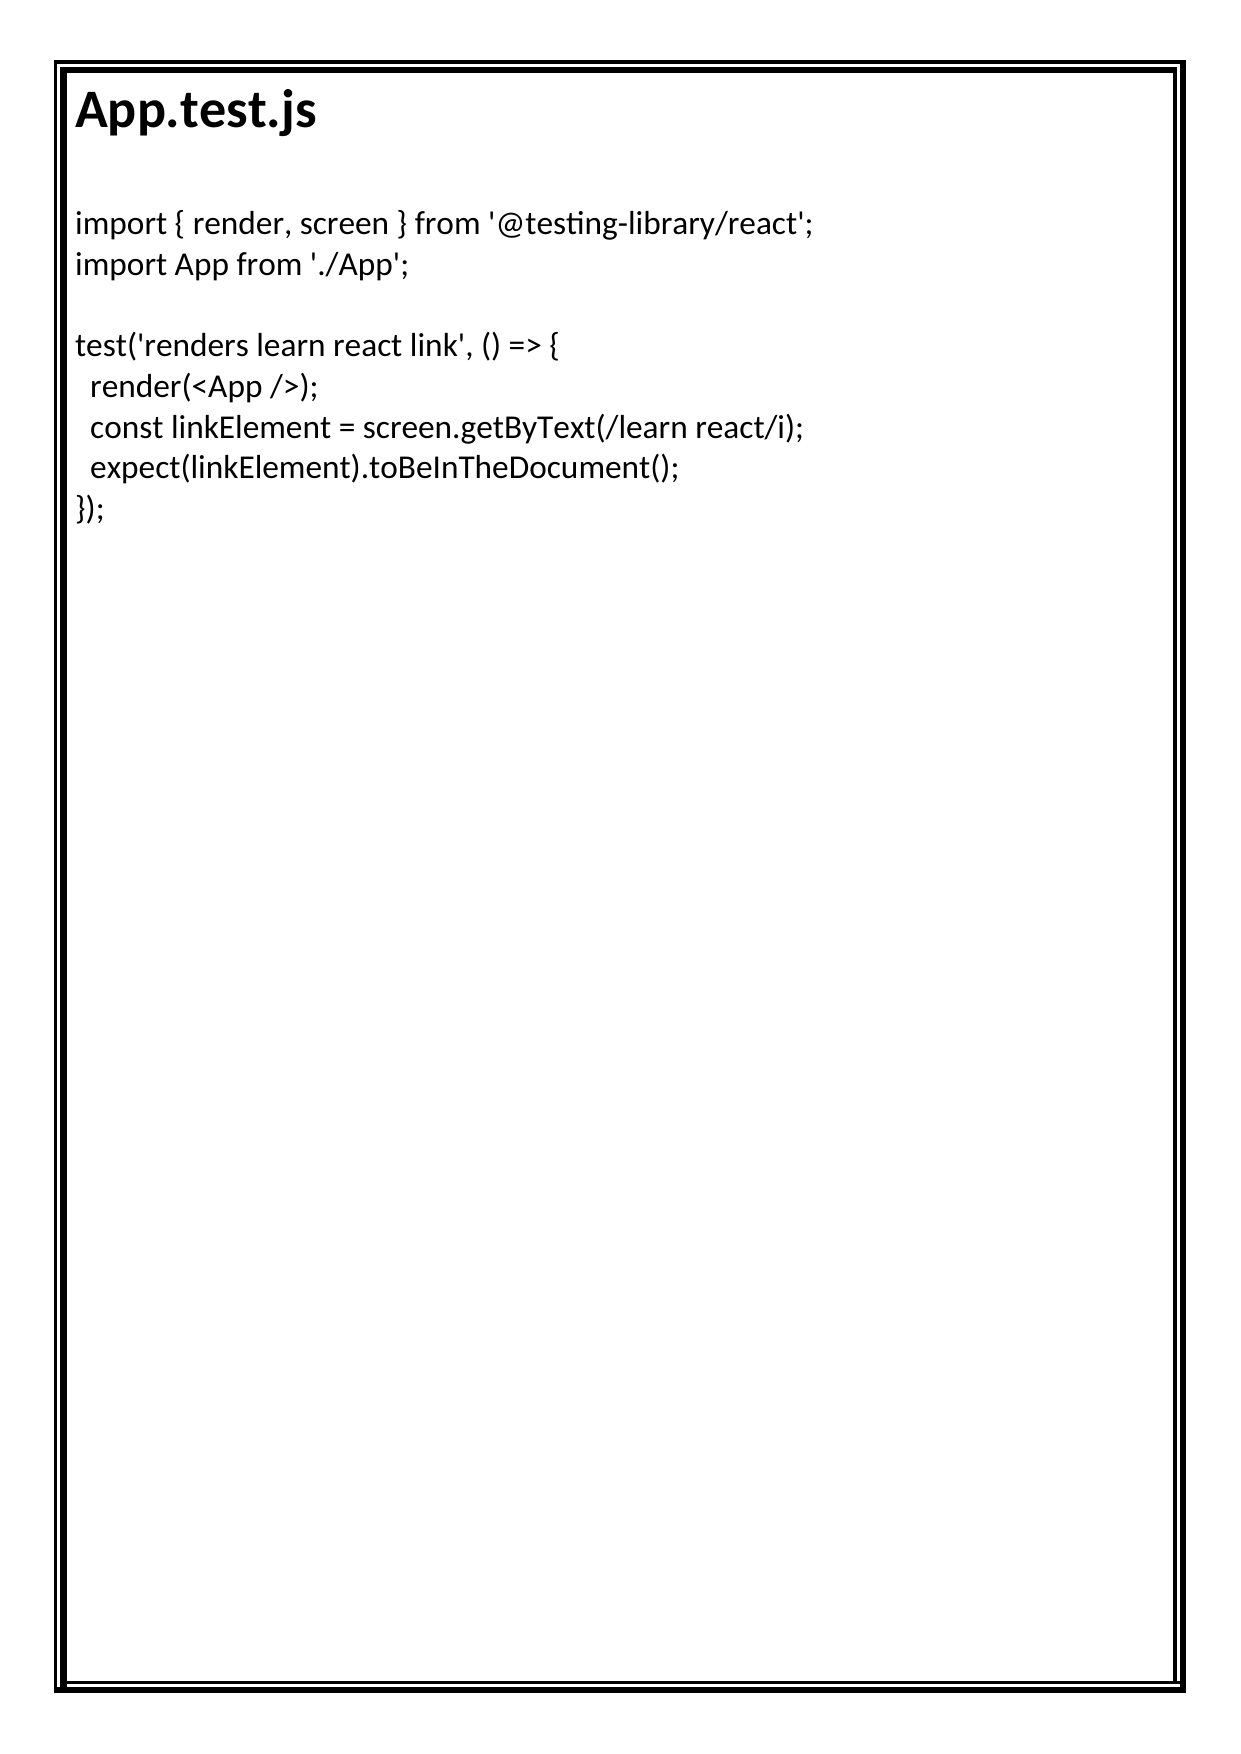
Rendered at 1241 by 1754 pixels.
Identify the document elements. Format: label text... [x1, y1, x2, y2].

text import App from './App'; [75, 243, 1165, 284]
text test('renders learn react link', () => { [75, 324, 1165, 365]
text App.test.js [75, 75, 1165, 141]
text }); [75, 487, 1165, 528]
text const linkElement = screen.getByText(/learn react/i); [75, 406, 1165, 447]
text expect(linkElement).toBeInTheDocument(); [75, 447, 1165, 487]
text import { render, screen } from '@testing-library/react'; [75, 202, 1165, 243]
text render(<App />); [75, 365, 1165, 406]
